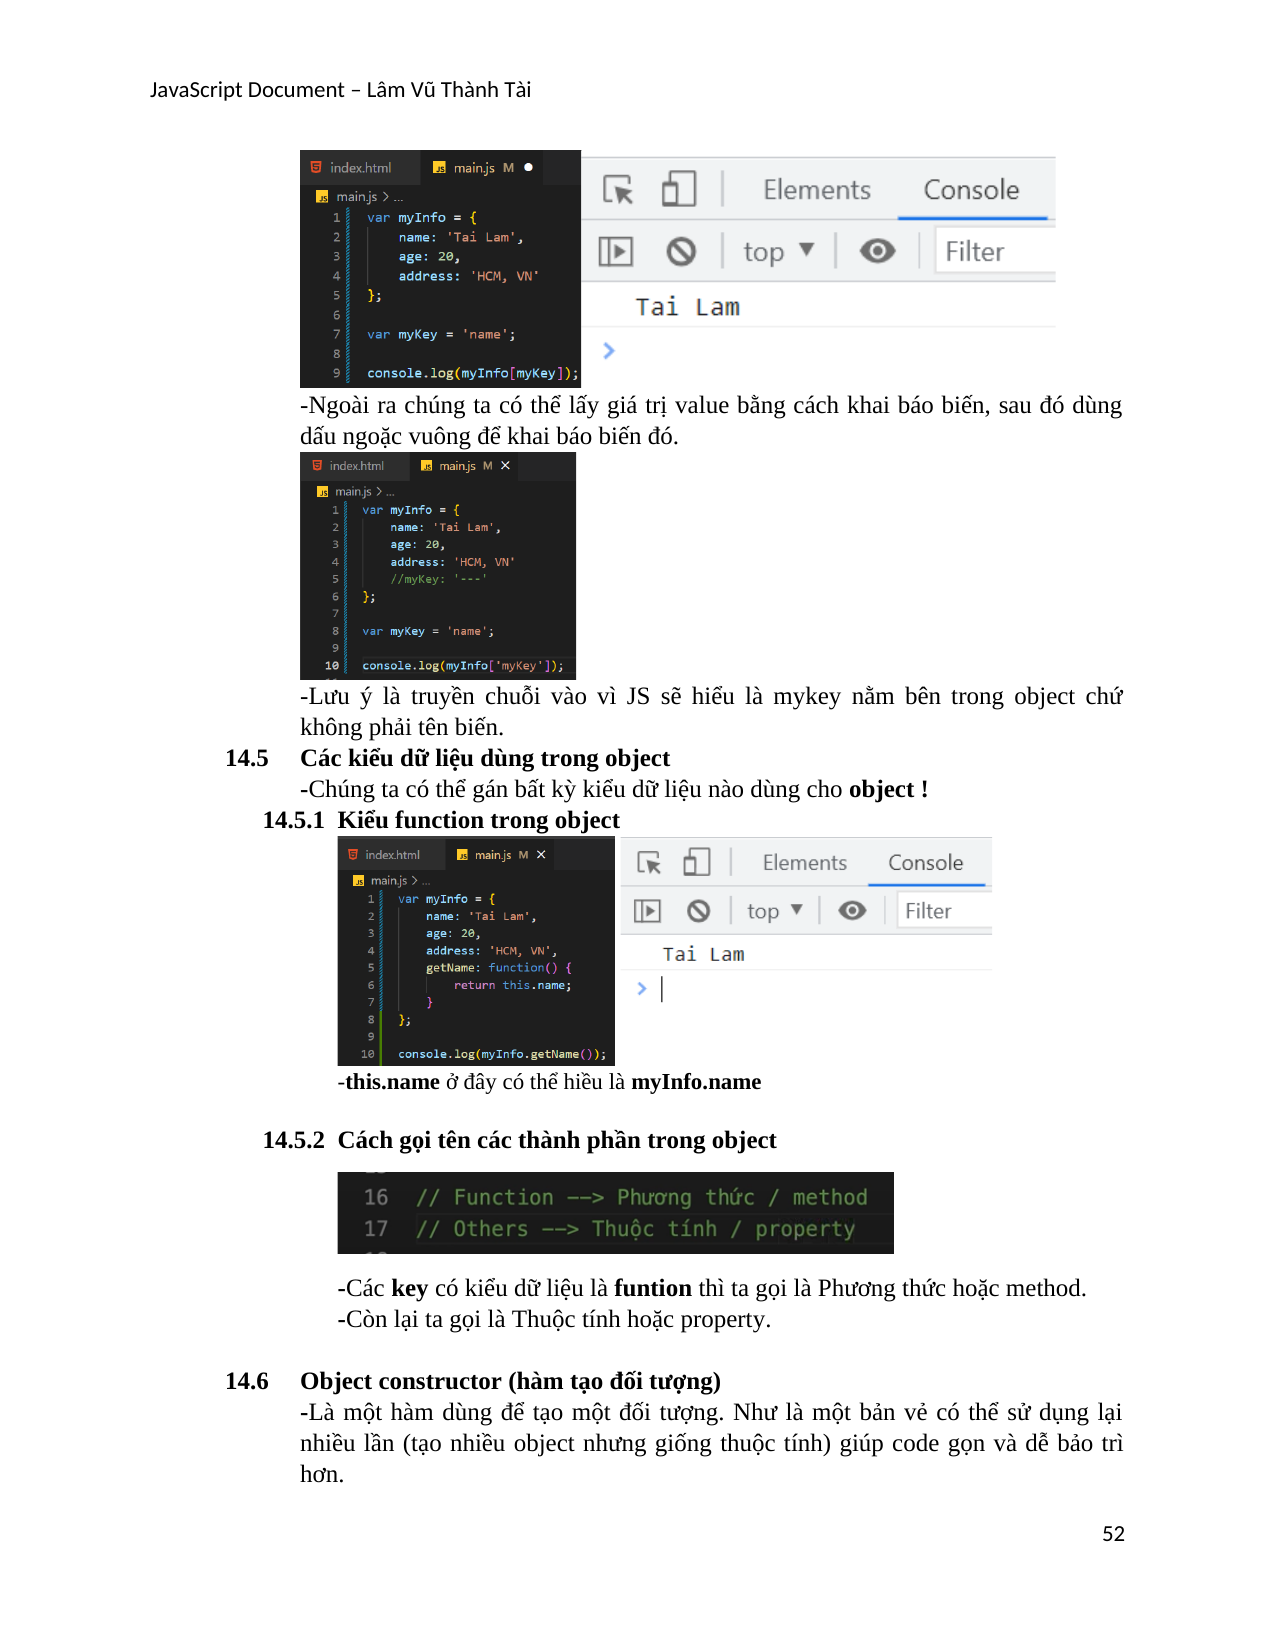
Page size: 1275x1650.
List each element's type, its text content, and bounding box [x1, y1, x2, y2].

picture [300, 452, 577, 680]
list Cách gọi tên các thành phần trong object [262, 1125, 1125, 1153]
list -Lưu ý là truyền chuỗi vào vì JS sẽ hiểu là mykey nằm bên trong object chứ không phải tên biến. [300, 681, 1125, 741]
list Object constructor (hàm tạo đối tượng) [225, 1366, 1125, 1394]
picture [337, 836, 615, 1066]
list Các kiểu dữ liệu dùng trong object [225, 743, 1125, 772]
picture [337, 1172, 894, 1254]
list -Còn lại ta gọi là Thuộc tính hoặc property. [337, 1304, 1125, 1332]
list -Chúng ta có thể gán bất kỳ kiểu dữ liệu nào dùng cho object ! [300, 774, 1125, 803]
list -Là một hàm dùng để tạo một đối tượng. Như là một bản vẻ có thể sử dụng lại nhiều lần (tạo nhiều object nhưng giống thuộc tính) giúp code gọn và dễ bảo trì hơn. [300, 1397, 1125, 1488]
list -this.name ở đây có thể hiều là myInfo.name [337, 1068, 1125, 1094]
list -Các key có kiểu dữ liệu là funtion thì ta gọi là Phương thức hoặc method. [337, 1273, 1125, 1301]
list -Ngoài ra chúng ta có thể lấy giá trị value bằng cách khai báo biến, sau đó dùng dấu ngoặc vuông để khai báo biến đó. [300, 390, 1125, 450]
picture [620, 837, 993, 1066]
picture [300, 150, 1056, 388]
list Kiểu function trong object [262, 806, 1125, 834]
